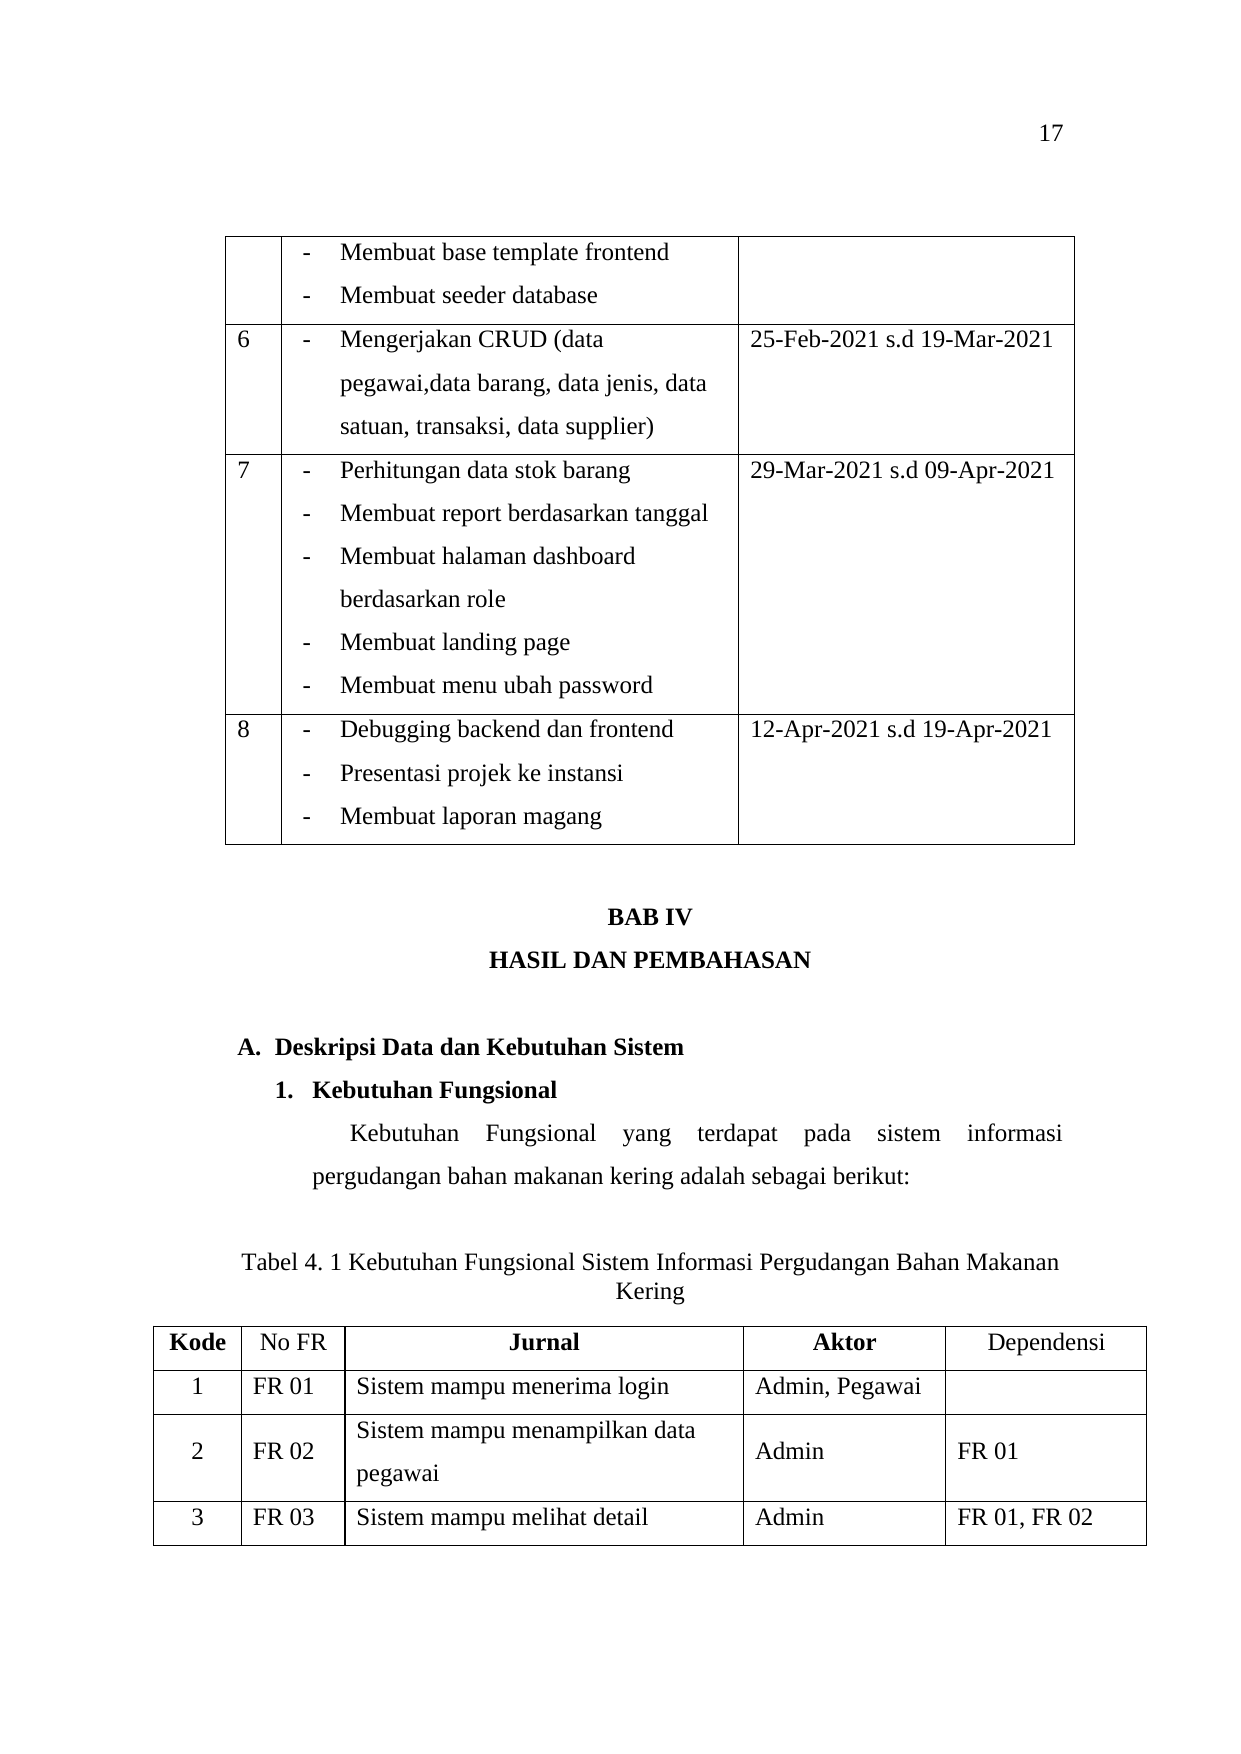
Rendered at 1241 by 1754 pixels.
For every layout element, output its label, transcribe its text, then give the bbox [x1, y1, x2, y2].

table_cell 2 [154, 1415, 241, 1501]
table_cell 7 [226, 455, 281, 713]
table_cell Sistem mampu menampilkan data pegawai [346, 1415, 743, 1501]
table_header Kode [154, 1327, 241, 1370]
table_cell Admin [744, 1415, 945, 1501]
table_cell 1 [154, 1371, 241, 1414]
subtitle BAB IV HASIL DAN PEMBAHASAN [237, 902, 1063, 974]
table_cell FR 01 [946, 1415, 1146, 1501]
table_cell FR 01, FR 02 [946, 1502, 1146, 1545]
table_cell FR 03 [242, 1502, 344, 1545]
table_cell Admin, Pegawai [744, 1371, 945, 1414]
text Kebutuhan Fungsional yang terdapat pada sistem informasi pergudangan bahan makanan kering adalah sebagai berikut: [312, 1118, 1063, 1190]
table_header Aktor [744, 1327, 945, 1370]
table_cell Perhitungan data stok barang Membuat report berdasarkan tanggal Membuat halaman dashboard berdasarkan role Membuat landing page Membuat menu ubah password [282, 455, 738, 713]
table_cell 25-Feb-2021 s.d 19-Mar-2021 [739, 325, 1074, 454]
table_header Jurnal [346, 1327, 743, 1370]
table_cell 8 [226, 715, 281, 844]
table_cell Mengerjakan CRUD (data pegawai,data barang, data jenis, data satuan, transaksi, data supplier) [282, 325, 738, 454]
table_cell FR 02 [242, 1415, 344, 1501]
subtitle Deskripsi Data dan Kebutuhan Sistem [237, 1032, 1063, 1060]
table_cell [946, 1371, 1146, 1414]
table_cell 29-Mar-2021 s.d 09-Apr-2021 [739, 455, 1074, 713]
table_cell FR 01 [242, 1371, 344, 1414]
table_cell Admin [744, 1502, 945, 1545]
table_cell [739, 237, 1074, 323]
table_cell Debugging backend dan frontend Presentasi projek ke instansi Membuat laporan magang [282, 715, 738, 844]
table_cell 6 [226, 325, 281, 454]
table_header No FR [242, 1327, 344, 1370]
table_cell 5 [226, 237, 281, 323]
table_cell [346, 1502, 743, 1545]
table_cell 12-Apr-2021 s.d 19-Apr-2021 [739, 715, 1074, 844]
table_header Dependensi [946, 1327, 1146, 1370]
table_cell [282, 237, 738, 323]
table_cell Sistem mampu menerima login [346, 1371, 743, 1414]
table_cell 3 [154, 1502, 241, 1545]
subtitle Kebutuhan Fungsional [274, 1075, 1063, 1103]
